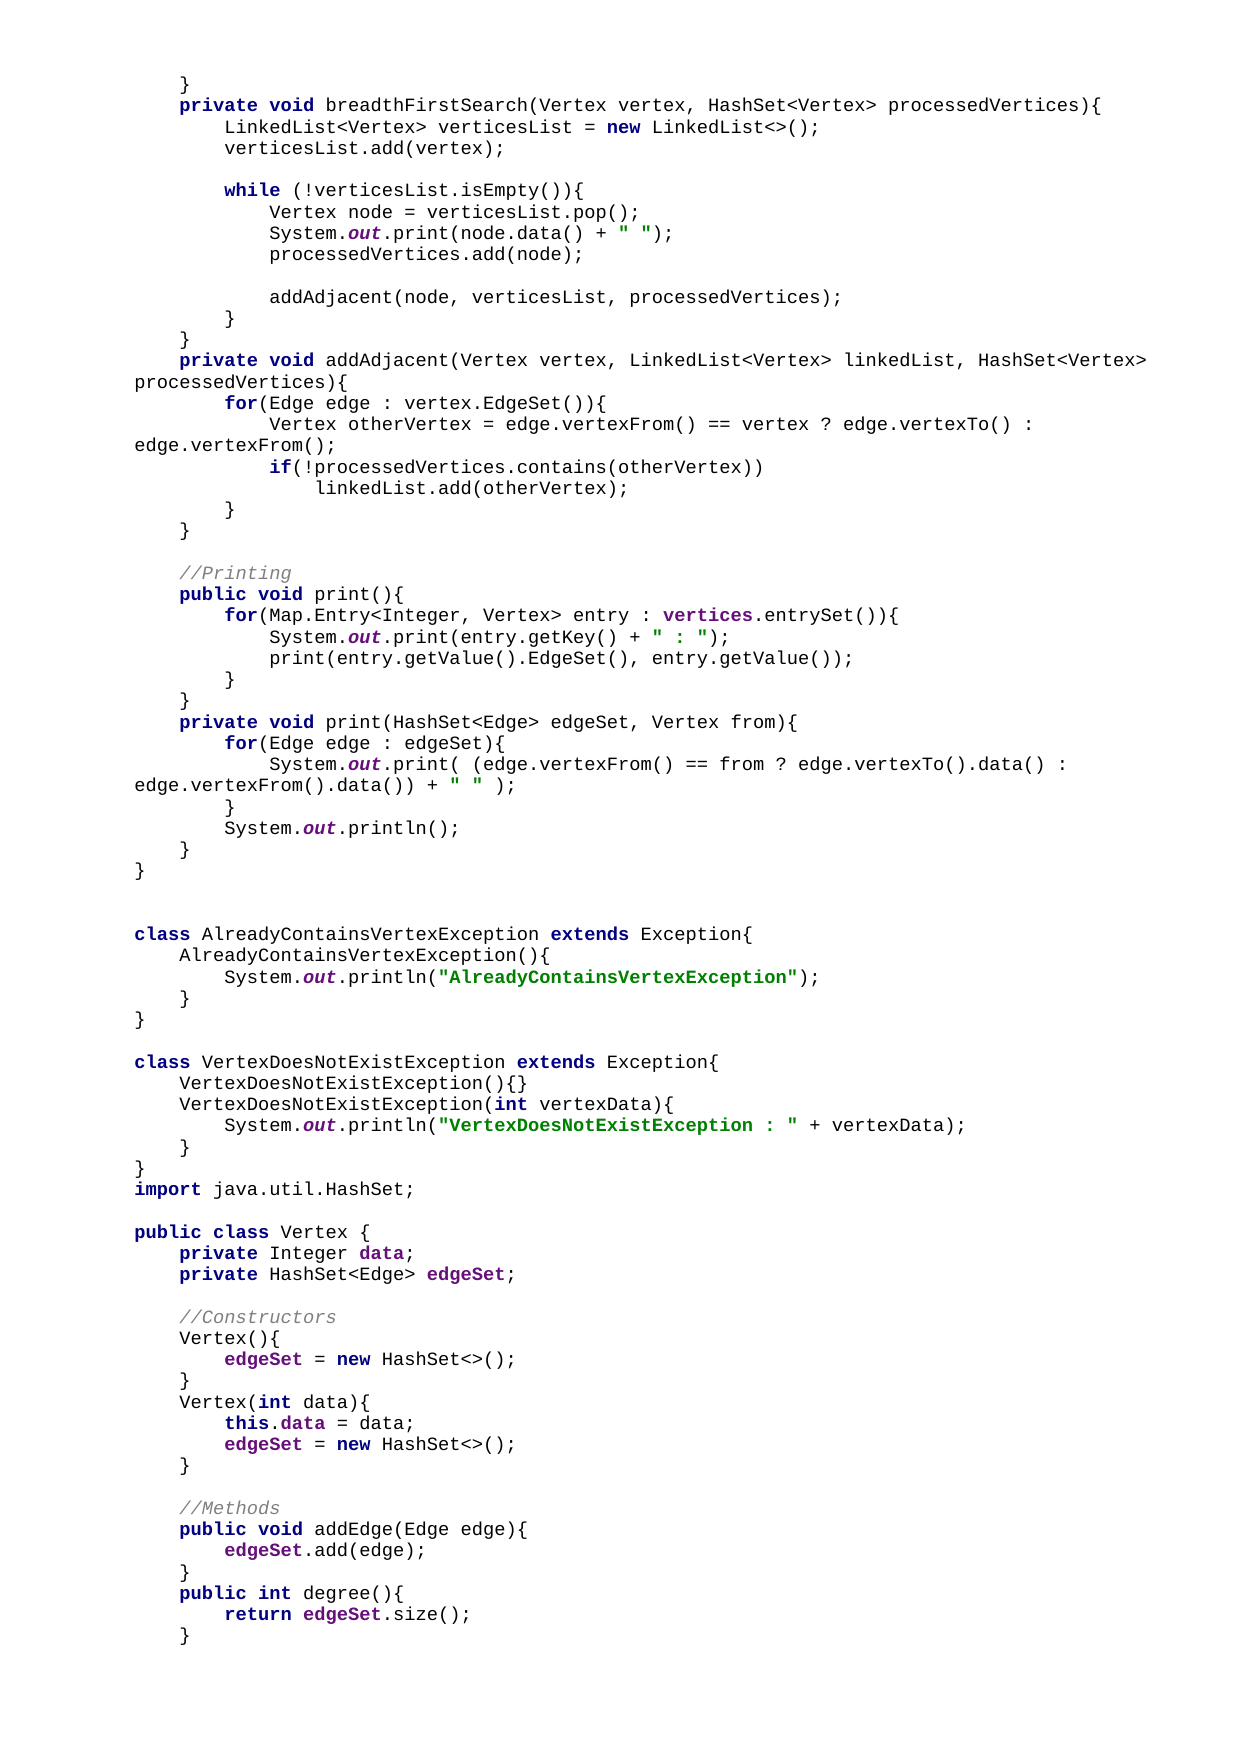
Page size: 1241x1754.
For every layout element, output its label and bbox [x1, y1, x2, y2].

text [134, 75, 1165, 1180]
text [134, 1180, 1165, 1669]
